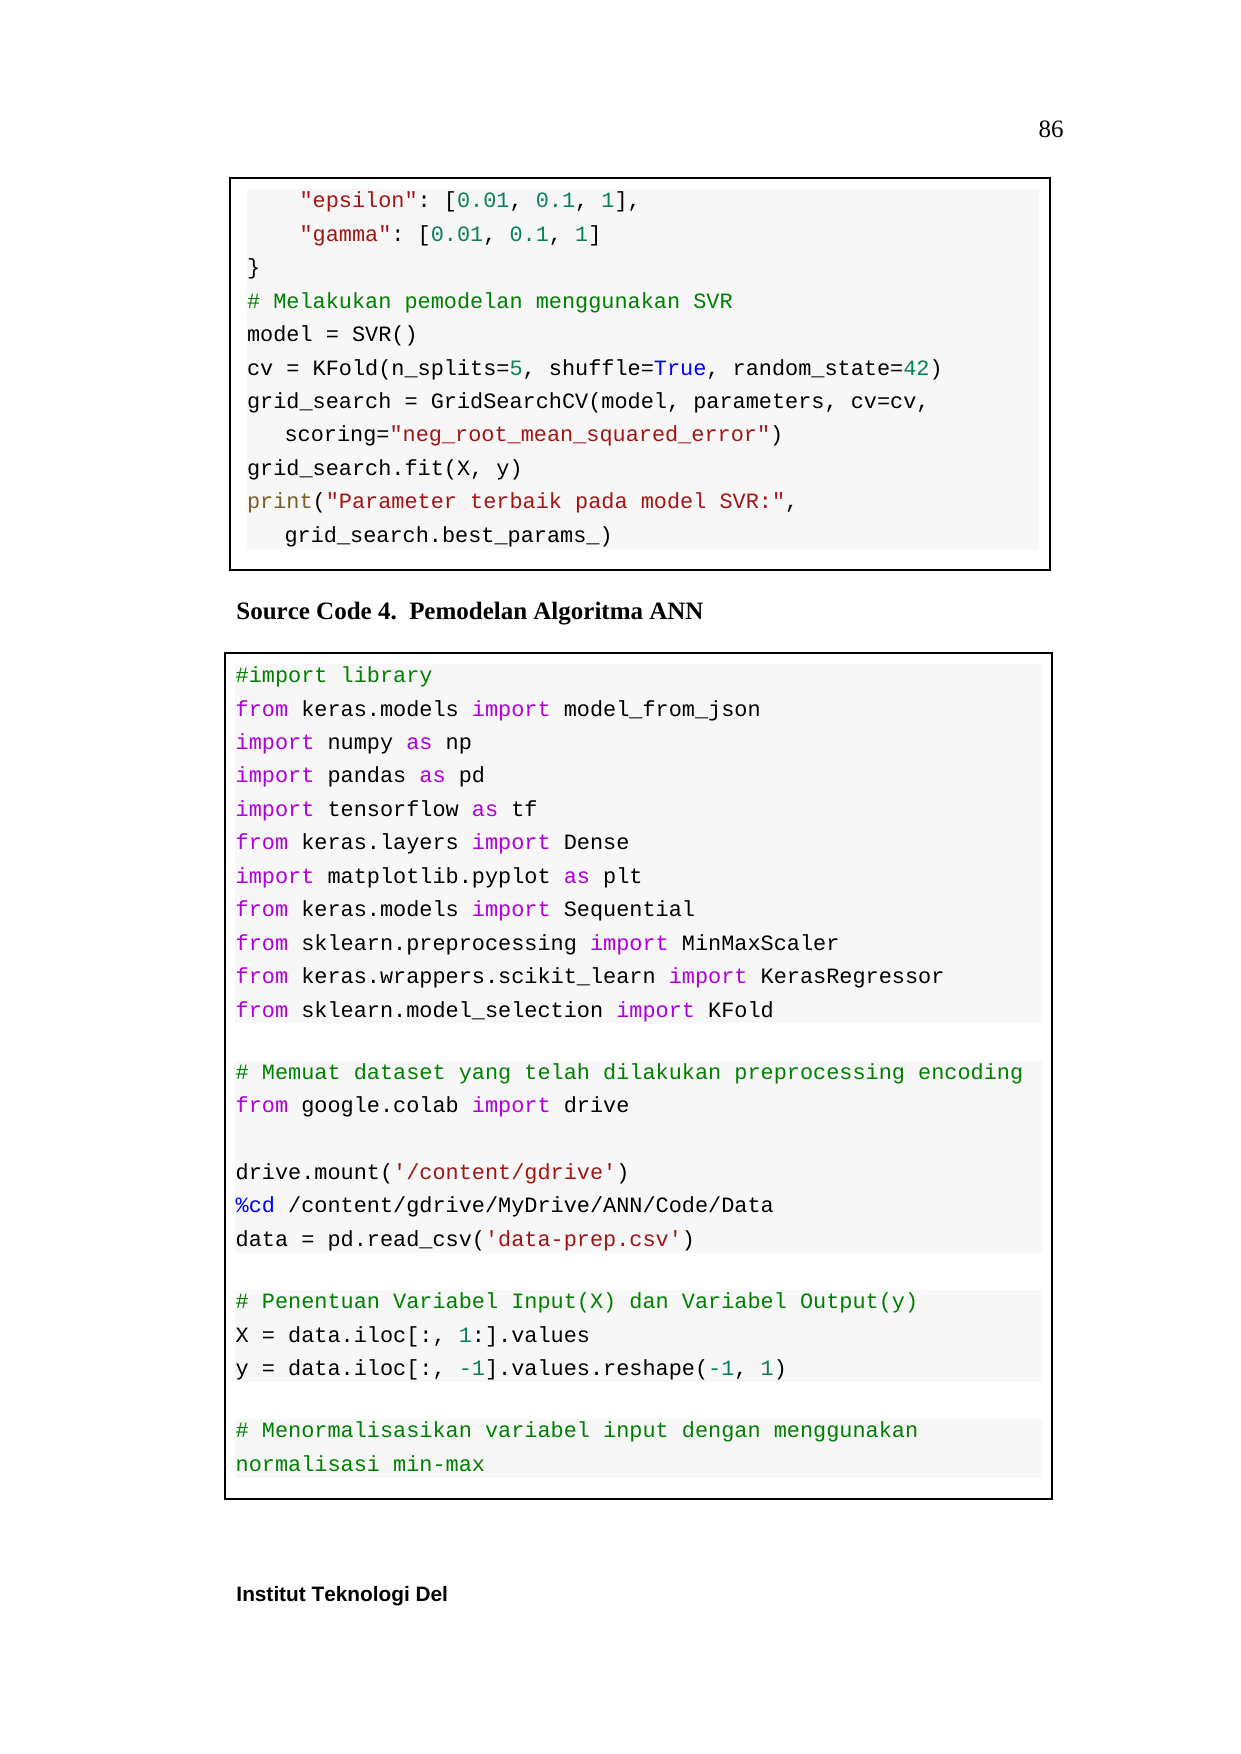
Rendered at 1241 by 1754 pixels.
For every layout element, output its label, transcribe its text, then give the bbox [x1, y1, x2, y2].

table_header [226, 654, 1051, 1498]
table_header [231, 179, 1049, 569]
subtitle Source Code 4. Pemodelan Algoritma ANN [236, 596, 1063, 625]
